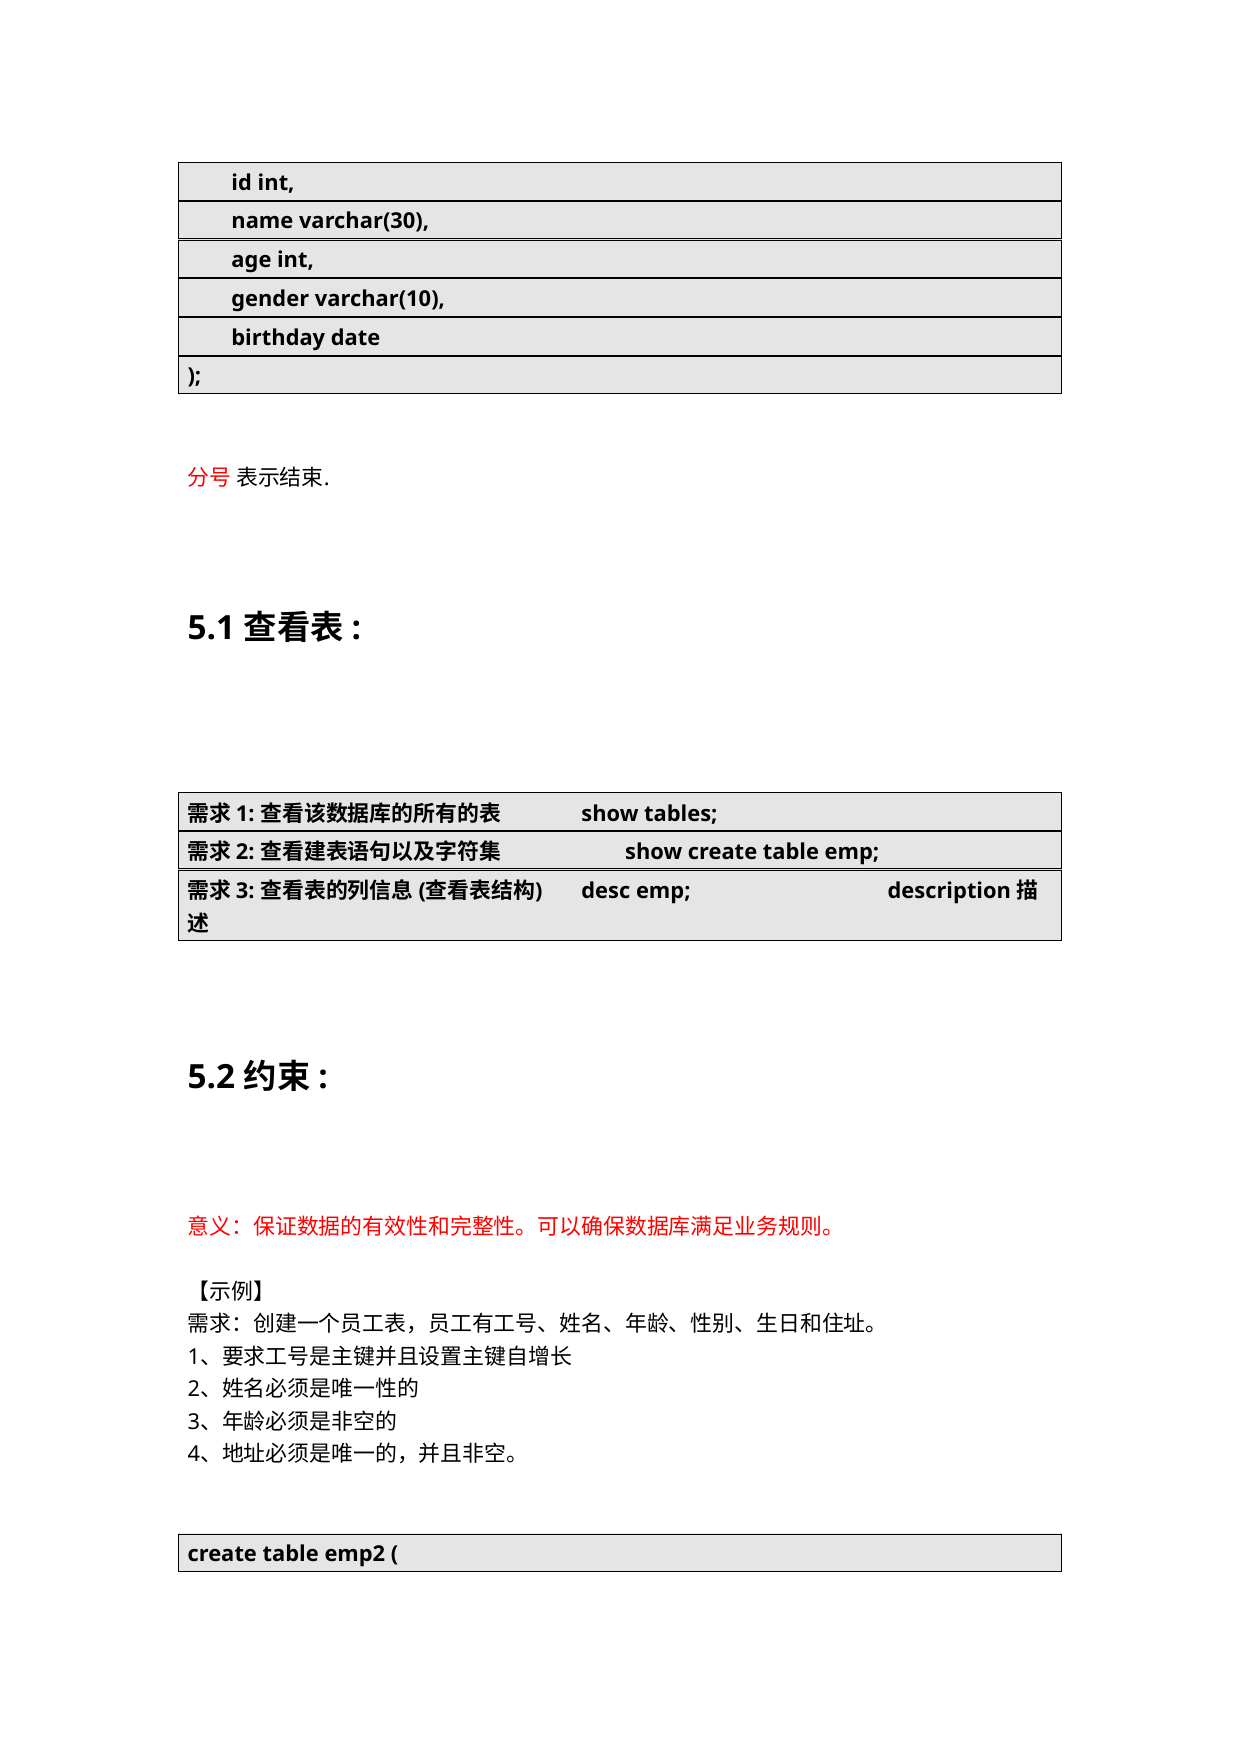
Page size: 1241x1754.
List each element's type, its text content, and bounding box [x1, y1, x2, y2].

text 需求3: 查看表的列信息 (查看表结构) desc emp; description 描述 [179, 871, 1061, 940]
text ); [179, 357, 1061, 393]
text 3、年龄必须是非空的 [187, 1403, 1053, 1436]
text 分号 表示结束. [187, 459, 1053, 492]
subtitle 5.1 查看表 : [187, 592, 1053, 657]
text gender varchar(10), [179, 279, 1061, 316]
text id int, [179, 163, 1061, 200]
text 需求：创建一个员工表，员工有工号、姓名、年龄、性别、生日和住址。 [187, 1306, 1053, 1338]
text 2、姓名必须是唯一性的 [187, 1371, 1053, 1403]
text name varchar(30), [179, 202, 1061, 238]
text 需求1: 查看该数据库的所有的表 show tables; [179, 793, 1061, 830]
text birthday date [179, 318, 1061, 355]
text 4、地址必须是唯一的，并且非空。 [187, 1436, 1053, 1468]
subtitle 5.2 约束 : [187, 1041, 1053, 1106]
text 【示例】 [187, 1273, 1053, 1306]
text 意义：保证数据的有效性和完整性。可以确保数据库满足业务规则。 [187, 1208, 1053, 1241]
text age int, [179, 241, 1061, 277]
text 需求2: 查看建表语句以及字符集 show create table emp; [179, 832, 1061, 868]
text 1、要求工号是主键并且设置主键自增长 [187, 1338, 1053, 1371]
text create table emp2 ( [179, 1535, 1061, 1571]
